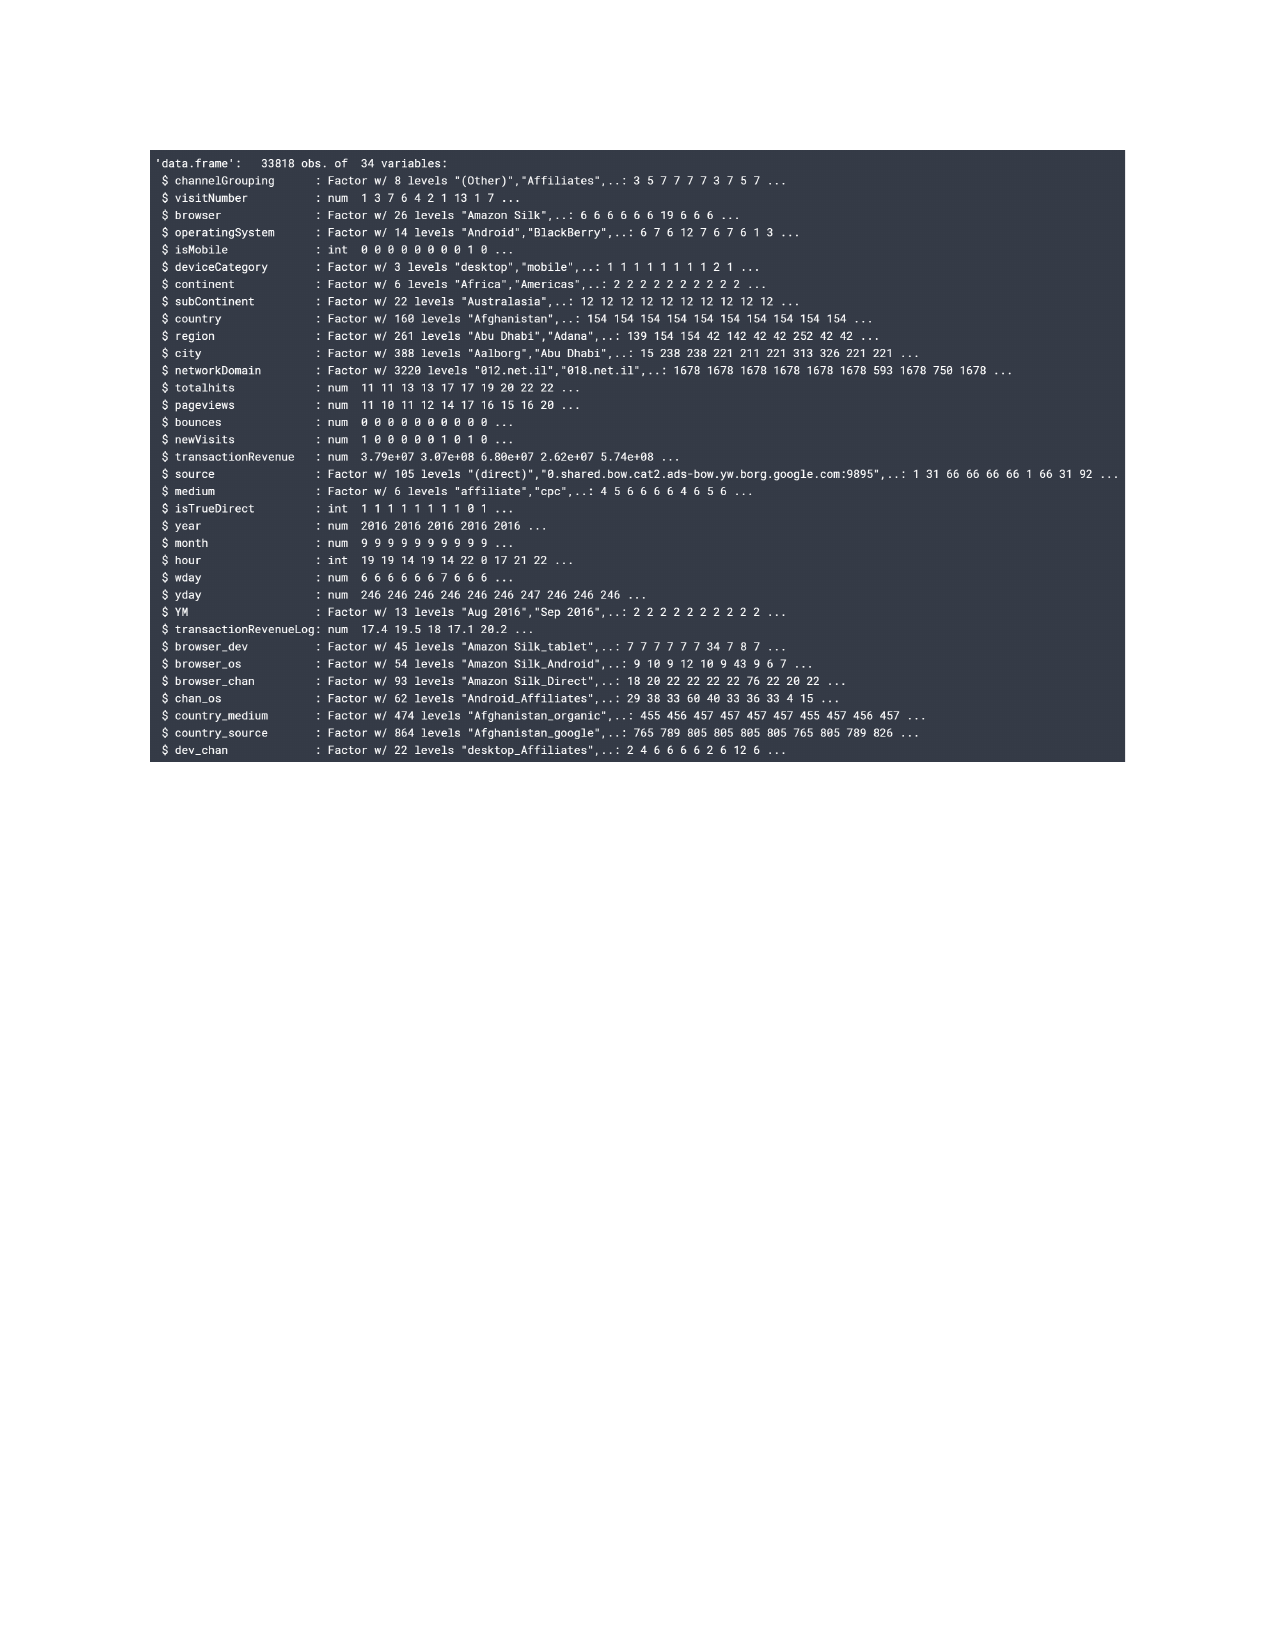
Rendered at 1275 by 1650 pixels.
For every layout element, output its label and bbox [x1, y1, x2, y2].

picture [150, 150, 1125, 762]
